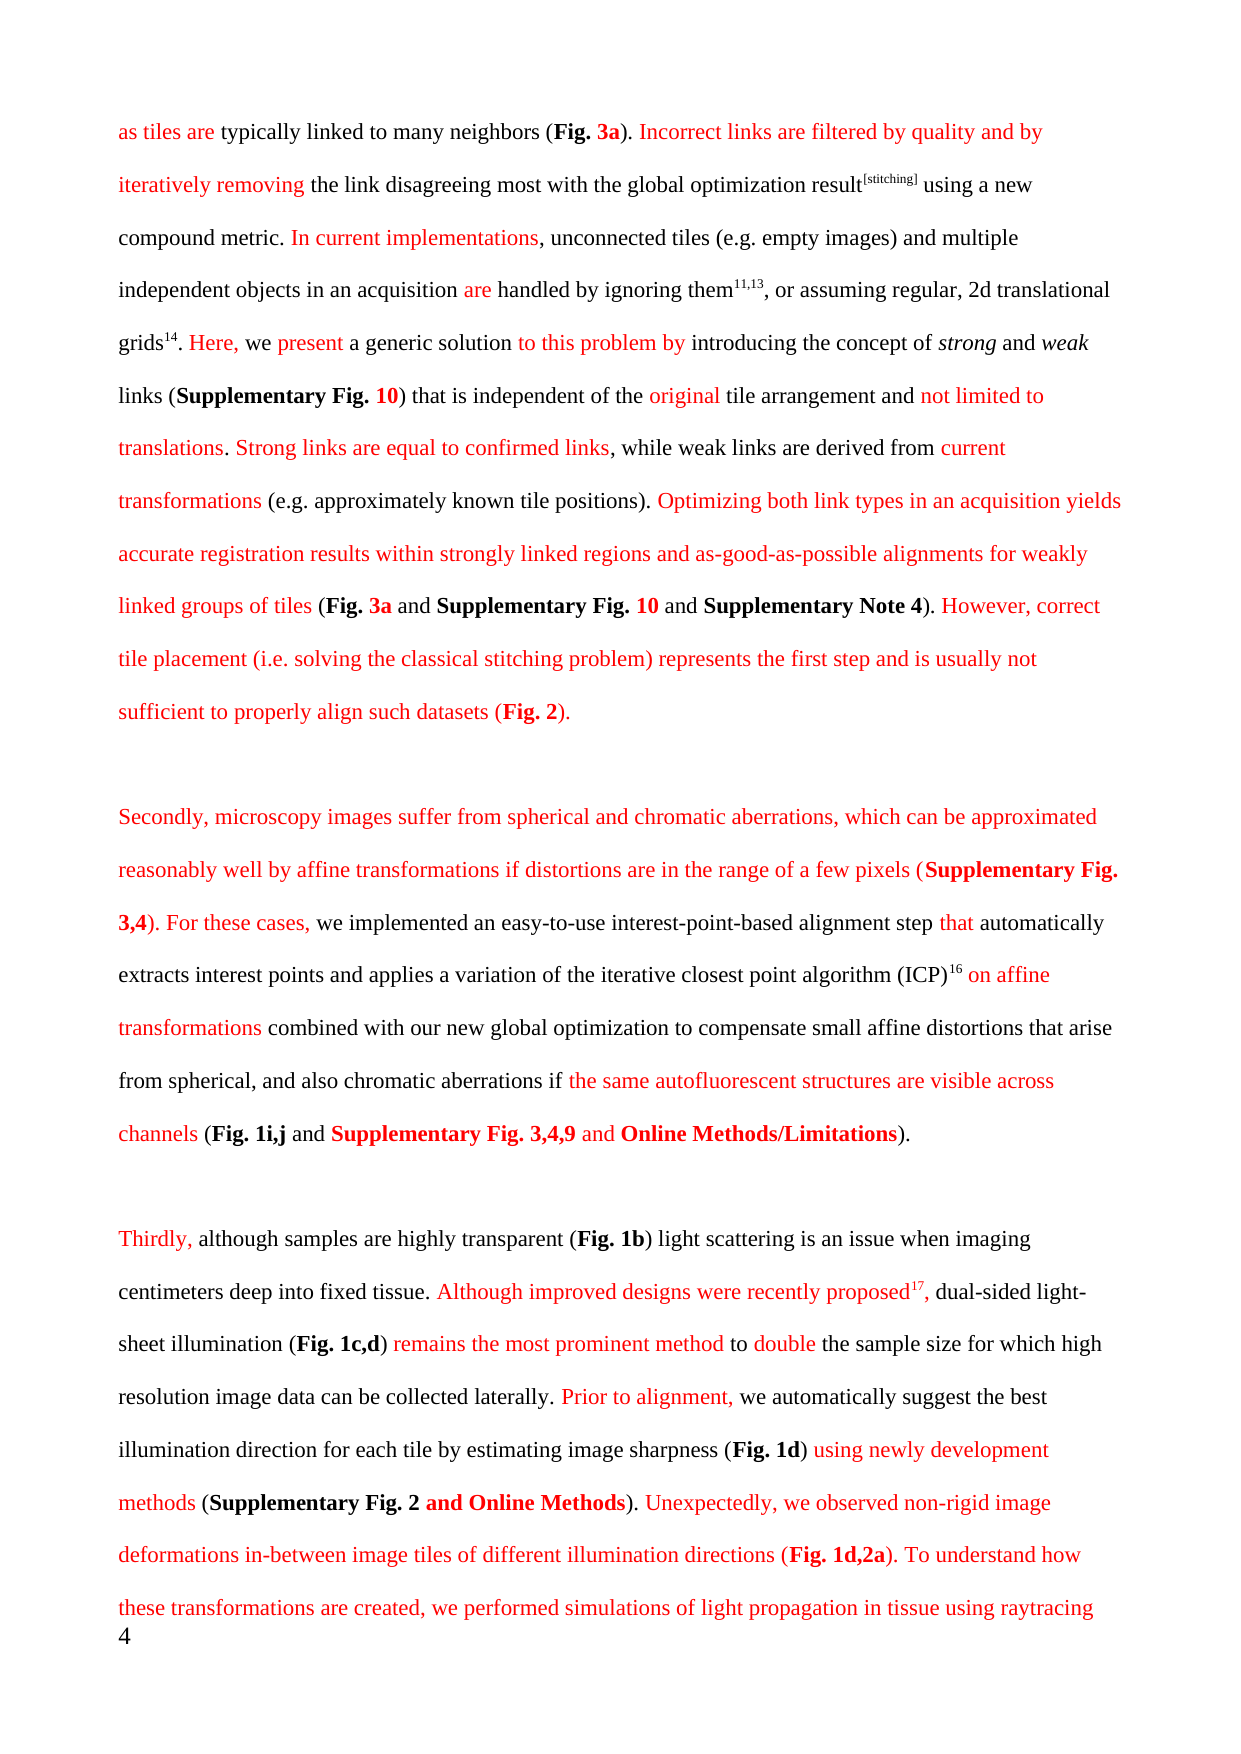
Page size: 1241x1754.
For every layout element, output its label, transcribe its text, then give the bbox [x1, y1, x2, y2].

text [118, 1225, 1122, 1620]
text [118, 118, 1122, 724]
text Secondly, microscopy images suffer from spherical and chromatic aberrations, which can be approximated reasonably well by affine transformations if distortions are in the range of a few pixels (Supplementary Fig. 3,4). For these cases, we implemented an easy-to-use interest-point-based alignment step that automatically extracts interest points and applies a variation of the iterative closest point algorithm (ICP)16 on affine transformations combined with our new global optimization to compensate small affine distortions that arise from spherical, and also chromatic aberrations if the same autofluorescent structures are visible across channels (Fig. 1i,j and Supplementary Fig. 3,4,9 and Online Methods/Limitations). [118, 803, 1122, 1146]
